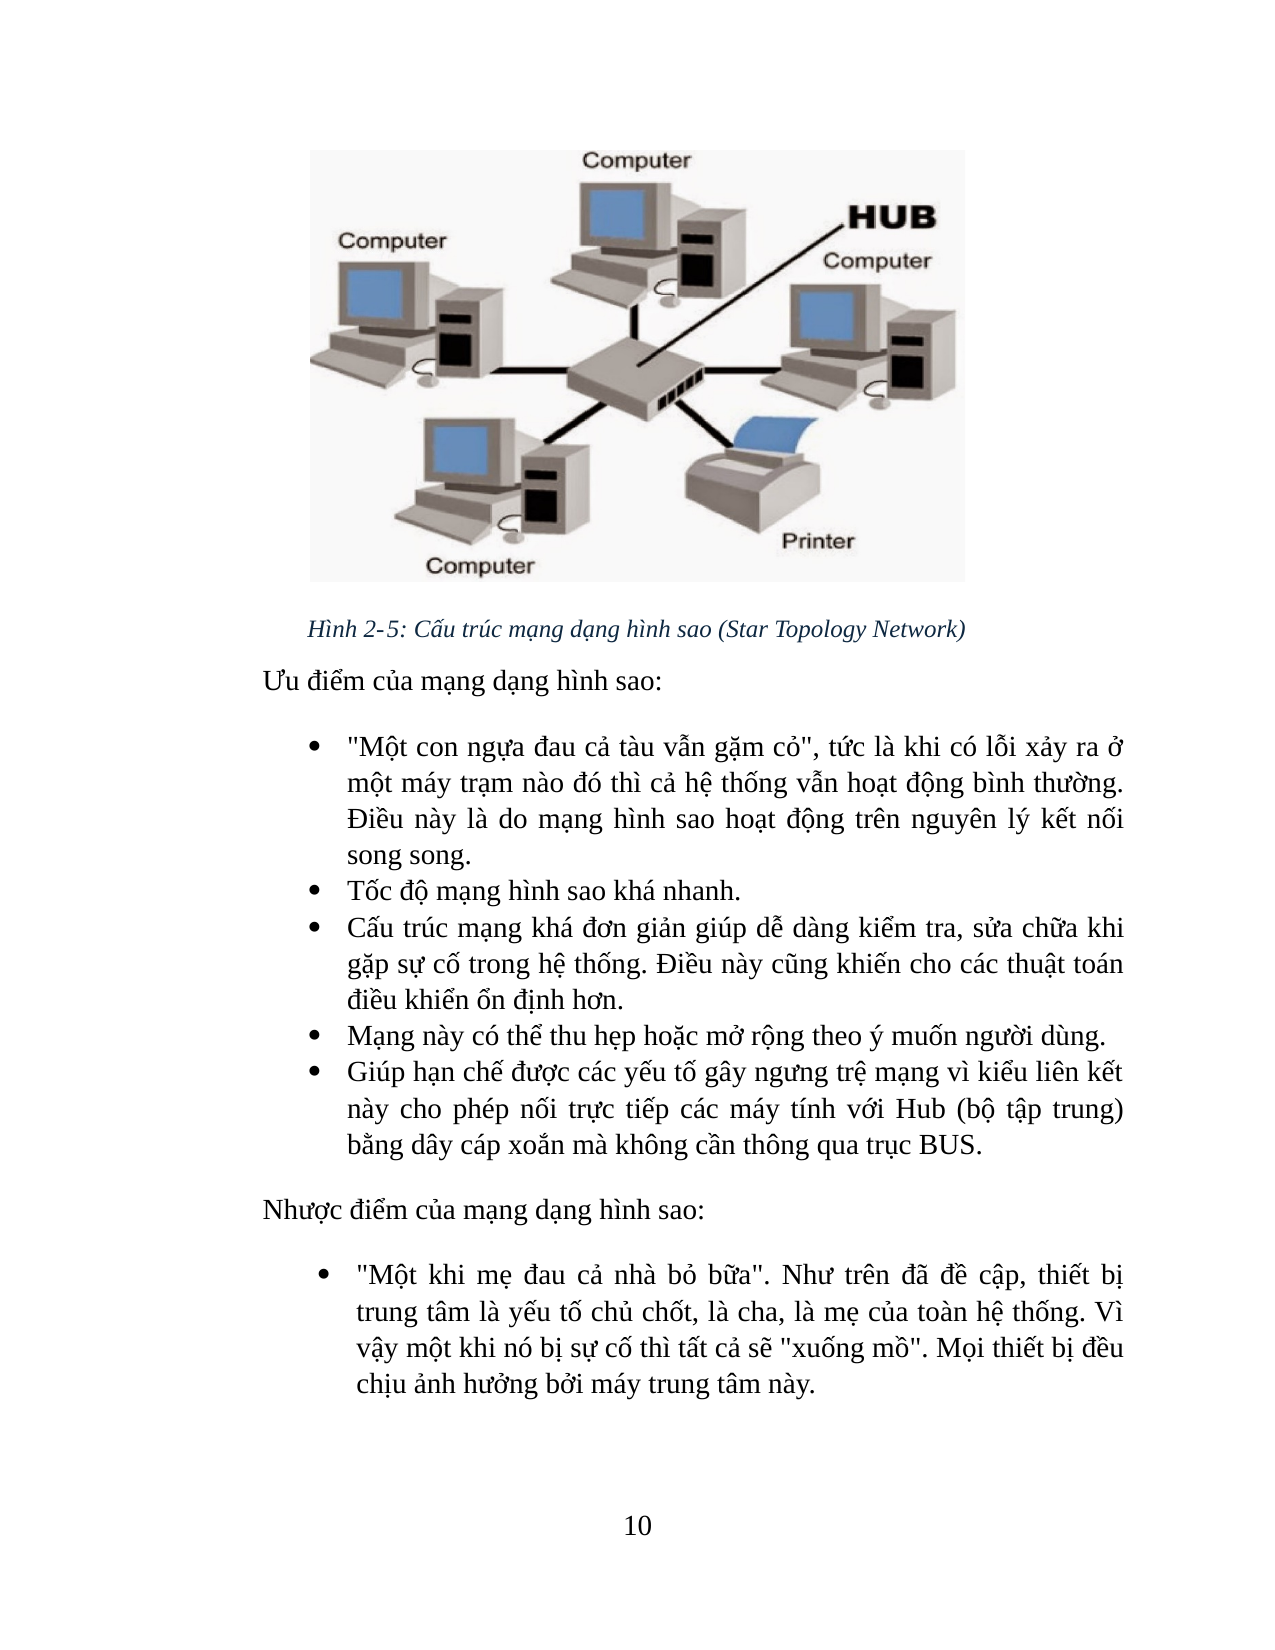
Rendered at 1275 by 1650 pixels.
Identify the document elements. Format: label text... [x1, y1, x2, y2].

list "Một con ngựa đau cả tàu vẫn gặm cỏ", tức là khi có lỗi xảy ra ở một máy trạm nào đó thì cả hệ thống vẫn hoạt động bình thường. Điều này là do mạng hình sao hoạt động trên nguyên lý kết nối song song. [309, 729, 1125, 871]
list "Một khi mẹ đau cả nhà bỏ bữa". Như trên đã đề cập, thiết bị trung tâm là yếu tố chủ chốt, là cha, là mẹ của toàn hệ thống. Vì vậy một khi nó bị sự cố thì tất cả sẽ "xuống mồ". Mọi thiết bị đều chịu ảnh hưởng bởi máy trung tâm này. [319, 1257, 1125, 1399]
text Ưu điểm của mạng dạng hình sao: [187, 663, 1125, 697]
list Tốc độ mạng hình sao khá nhanh. [309, 873, 1125, 907]
list Giúp hạn chế được các yếu tố gây ngưng trệ mạng vì kiểu liên kết này cho phép nối trực tiếp các máy tính với Hub (bộ tập trung) bằng dây cáp xoắn mà không cần thông qua trục BUS. [309, 1054, 1125, 1160]
text Nhược điểm của mạng dạng hình sao: [187, 1192, 1125, 1226]
list Cấu trúc mạng khá đơn giản giúp dễ dàng kiểm tra, sửa chữa khi gặp sự cố trong hệ thống. Điều này cũng khiến cho các thuật toán điều khiển ổn định hơn. [309, 910, 1125, 1016]
list Mạng này có thể thu hẹp hoặc mở rộng theo ý muốn người dùng. [309, 1018, 1125, 1052]
picture [310, 150, 966, 582]
